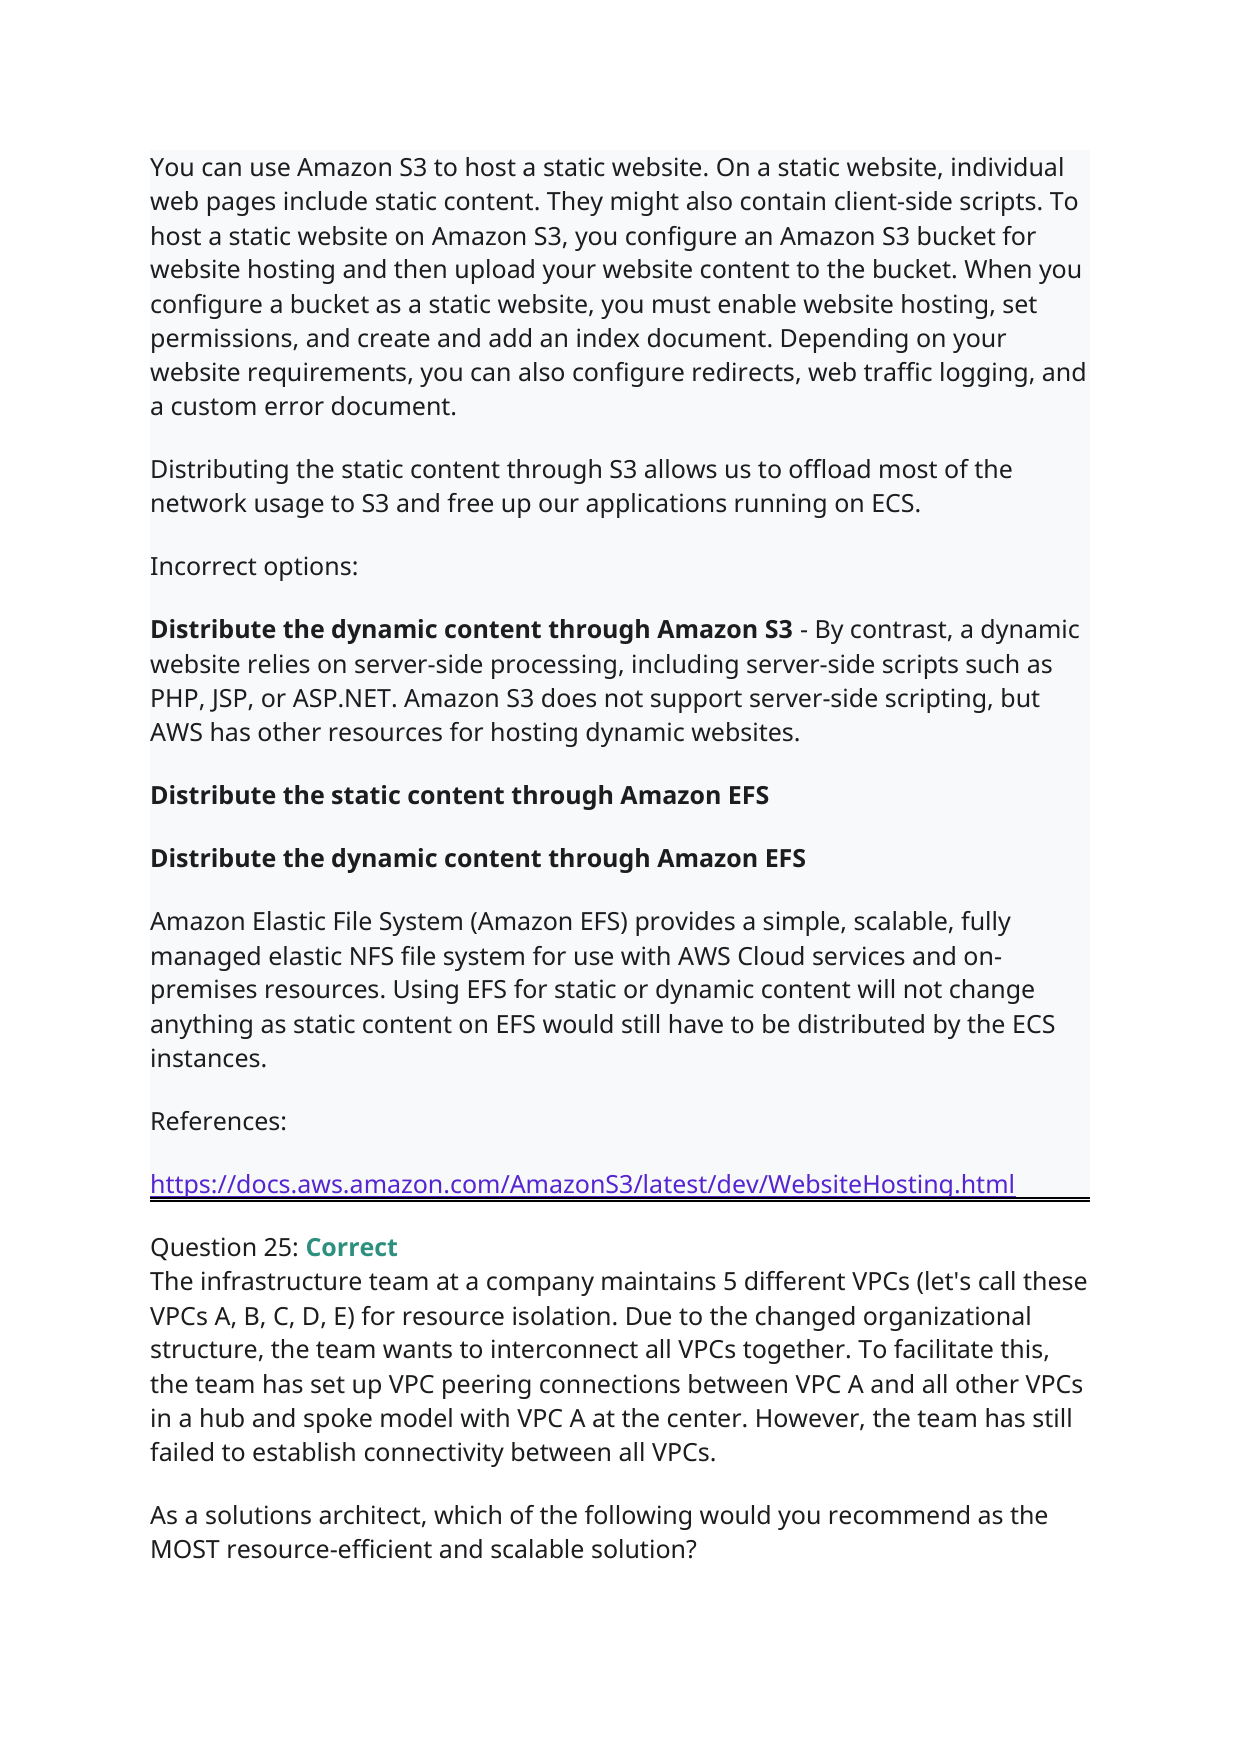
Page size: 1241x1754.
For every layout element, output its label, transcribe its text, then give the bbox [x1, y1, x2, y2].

text Incorrect options: [150, 549, 1090, 583]
text Distribute the static content through Amazon EFS [150, 778, 1090, 812]
text References: [150, 1103, 1090, 1138]
text You can use Amazon S3 to host a static website. On a static website, individual web pages include static content. They might also contain client-side scripts. To host a static website on Amazon S3, you configure an Amazon S3 bucket for website hosting and then upload your website content to the bucket. When you configure a bucket as a static website, you must enable website hosting, set permissions, and create and add an index document. Depending on your website requirements, you can also configure redirects, web traffic logging, and a custom error document. [150, 150, 1090, 422]
text Distribute the dynamic content through Amazon S3 - By contrast, a dynamic website relies on server-side processing, including server-side scripts such as PHP, JSP, or ASP.NET. Amazon S3 does not support server-side scripting, but AWS has other resources for hosting dynamic websites. [150, 612, 1090, 748]
text Distributing the static content through S3 allows us to offload most of the network usage to S3 and free up our applications running on ECS. [150, 452, 1090, 520]
text https://docs.aws.amazon.com/AmazonS3/latest/dev/WebsiteHosting.html [150, 1167, 1090, 1197]
text Distribute the dynamic content through Amazon EFS [150, 841, 1090, 875]
text The infrastructure team at a company maintains 5 different VPCs (let's call these VPCs A, B, C, D, E) for resource isolation. Due to the changed organizational structure, the team wants to interconnect all VPCs together. To facilitate this, the team has set up VPC peering connections between VPC A and all other VPCs in a hub and spoke model with VPC A at the center. However, the team has still failed to establish connectivity between all VPCs. [150, 1264, 1090, 1468]
text Question 25: Correct [150, 1230, 1090, 1264]
text Amazon Elastic File System (Amazon EFS) provides a simple, scalable, fully managed elastic NFS file system for use with AWS Cloud services and on-premises resources. Using EFS for static or dynamic content will not change anything as static content on EFS would still have to be distributed by the ECS instances. [150, 904, 1090, 1074]
text As a solutions architect, which of the following would you recommend as the MOST resource-efficient and scalable solution? [150, 1498, 1090, 1566]
